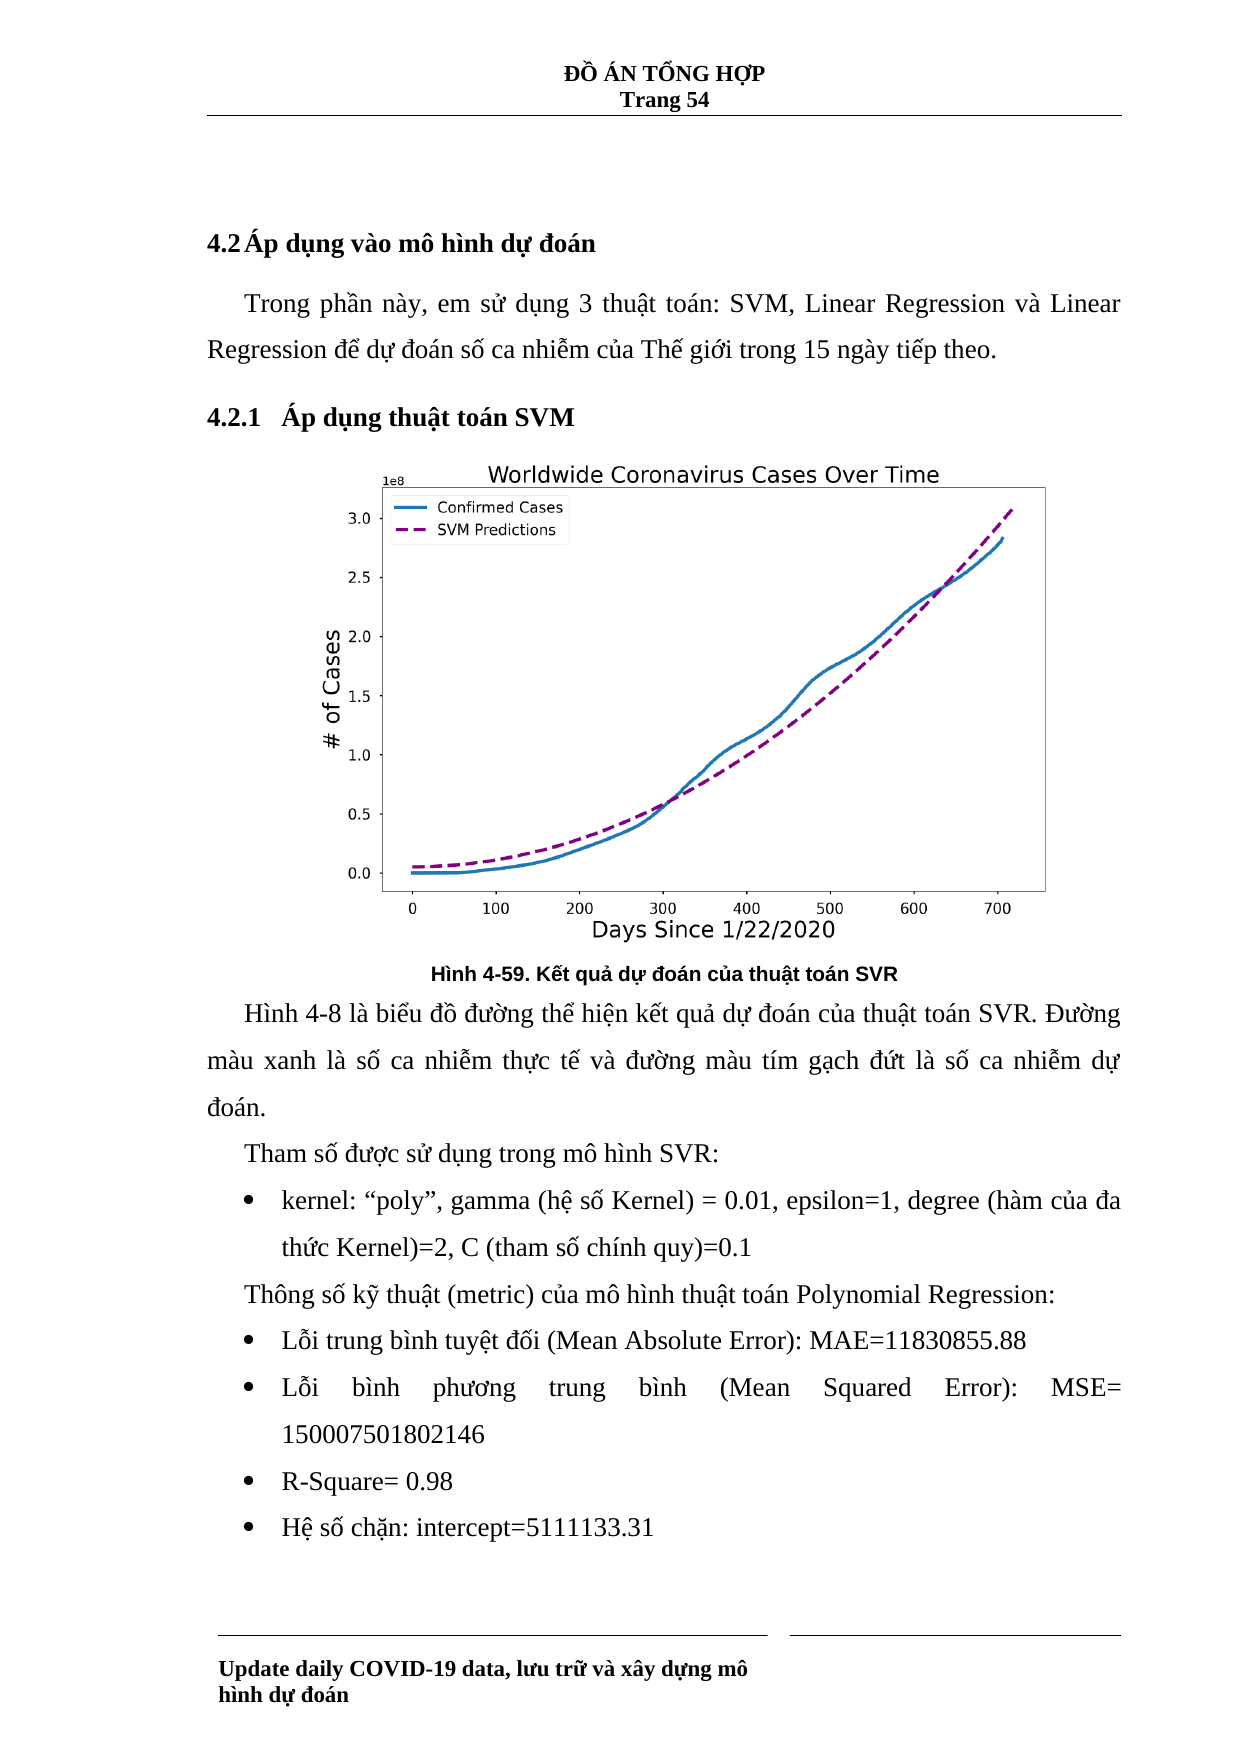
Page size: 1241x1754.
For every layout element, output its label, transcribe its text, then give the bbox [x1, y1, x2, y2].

text Hình 4-8 là biểu đồ đường thể hiện kết quả dự đoán của thuật toán SVR. Đường màu xanh là số ca nhiễm thực tế và đường màu tím gạch đứt là số ca nhiễm dự đoán. [207, 998, 1122, 1122]
text Tham số được sử dụng trong mô hình SVR: [207, 1138, 1122, 1169]
list Hệ số chặn: intercept=5111133.31 [244, 1512, 1122, 1543]
list R-Square= 0.98 [244, 1465, 1122, 1496]
picture [317, 460, 1050, 947]
text Thông số kỹ thuật (metric) của mô hình thuật toán Polynomial Regression: [207, 1278, 1122, 1309]
text Trong phần này, em sử dụng 3 thuật toán: SVM, Linear Regression và Linear Regression để dự đoán số ca nhiễm của Thế giới trong 15 ngày tiếp theo. [207, 287, 1122, 364]
subtitle Áp dụng vào mô hình dự đoán [207, 228, 1122, 259]
subtitle Áp dụng thuật toán SVM [207, 401, 1122, 432]
list kernel: “poly”, gamma (hệ số Kernel) = 0.01, epsilon=1, degree (hàm của đa thức Kernel)=2, C (tham số chính quy)=0.1 [244, 1184, 1122, 1262]
list Lỗi trung bình tuyệt đối (Mean Absolute Error): MAE=11830855.88 [244, 1324, 1122, 1356]
list Lỗi bình phương trung bình (Mean Squared Error): MSE= 150007501802146 [244, 1371, 1122, 1449]
